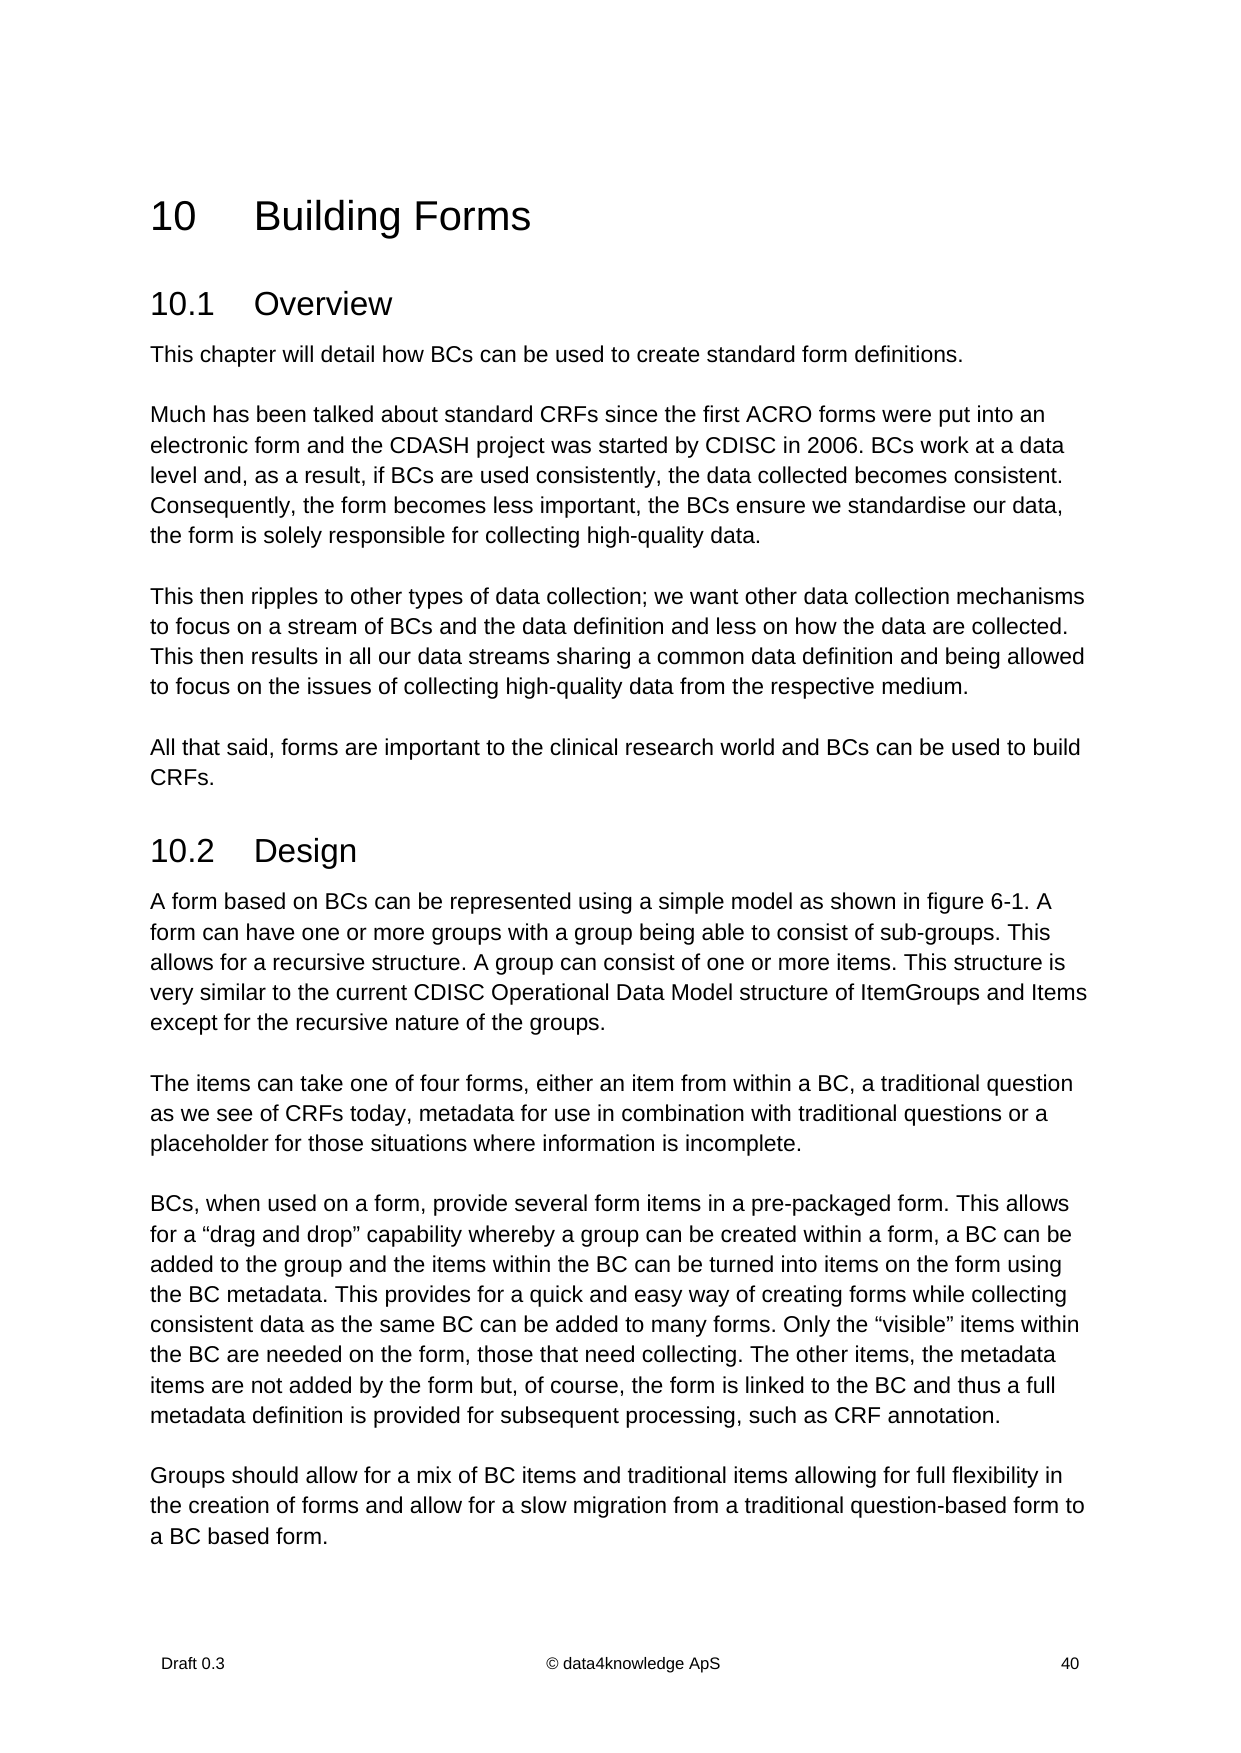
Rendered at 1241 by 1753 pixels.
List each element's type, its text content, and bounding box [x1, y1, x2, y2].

subtitle Overview [150, 284, 1090, 323]
text Groups should allow for a mix of BC items and traditional items allowing for full flexibility in the creation of forms and allow for a slow migration from a traditional question-based form to a BC based form. [150, 1462, 1090, 1549]
text The items can take one of four forms, either an item from within a BC, a traditional question as we see of CRFs today, metadata for use in combination with traditional questions or a placeholder for those situations where information is incomplete. [150, 1069, 1090, 1156]
text This chapter will detail how BCs can be used to create standard form definitions. [150, 341, 1090, 367]
text BCs, when used on a form, provide several form items in a pre-packaged form. This allows for a “drag and drop” capability whereby a group can be created within a form, a BC can be added to the group and the items within the BC can be turned into items on the form using the BC metadata. This provides for a quick and easy way of creating forms while collecting consistent data as the same BC can be added to many forms. Only the “visible” items within the BC are needed on the form, those that need collecting. The other items, the metadata items are not added by the form but, of course, the form is linked to the BC and thus a full metadata definition is provided for subsequent processing, such as CRF annotation. [150, 1190, 1090, 1428]
subtitle Building Forms [150, 192, 1090, 239]
text Much has been talked about standard CRFs since the first ACRO forms were put into an electronic form and the CDASH project was started by CDISC in 2006. BCs work at a data level and, as a result, if BCs are used consistently, the data collected becomes consistent. Consequently, the form becomes less important, the BCs ensure we standardise our data, the form is solely responsible for collecting high-quality data. [150, 401, 1090, 548]
text All that said, forms are important to the clinical research world and BCs can be used to build CRFs. [150, 734, 1090, 790]
text A form based on BCs can be represented using a simple model as shown in figure 6-1. A form can have one or more groups with a group being able to consist of sub-groups. This allows for a recursive structure. A group can consist of one or more items. This structure is very similar to the current CDISC Operational Data Model structure of ItemGroups and Items except for the recursive nature of the groups. [150, 888, 1090, 1035]
subtitle Design [150, 832, 1090, 870]
text This then ripples to other types of data collection; we want other data collection mechanisms to focus on a stream of BCs and the data definition and less on how the data are collected. This then results in all our data streams sharing a common data definition and being allowed to focus on the issues of collecting high-quality data from the respective medium. [150, 583, 1090, 699]
